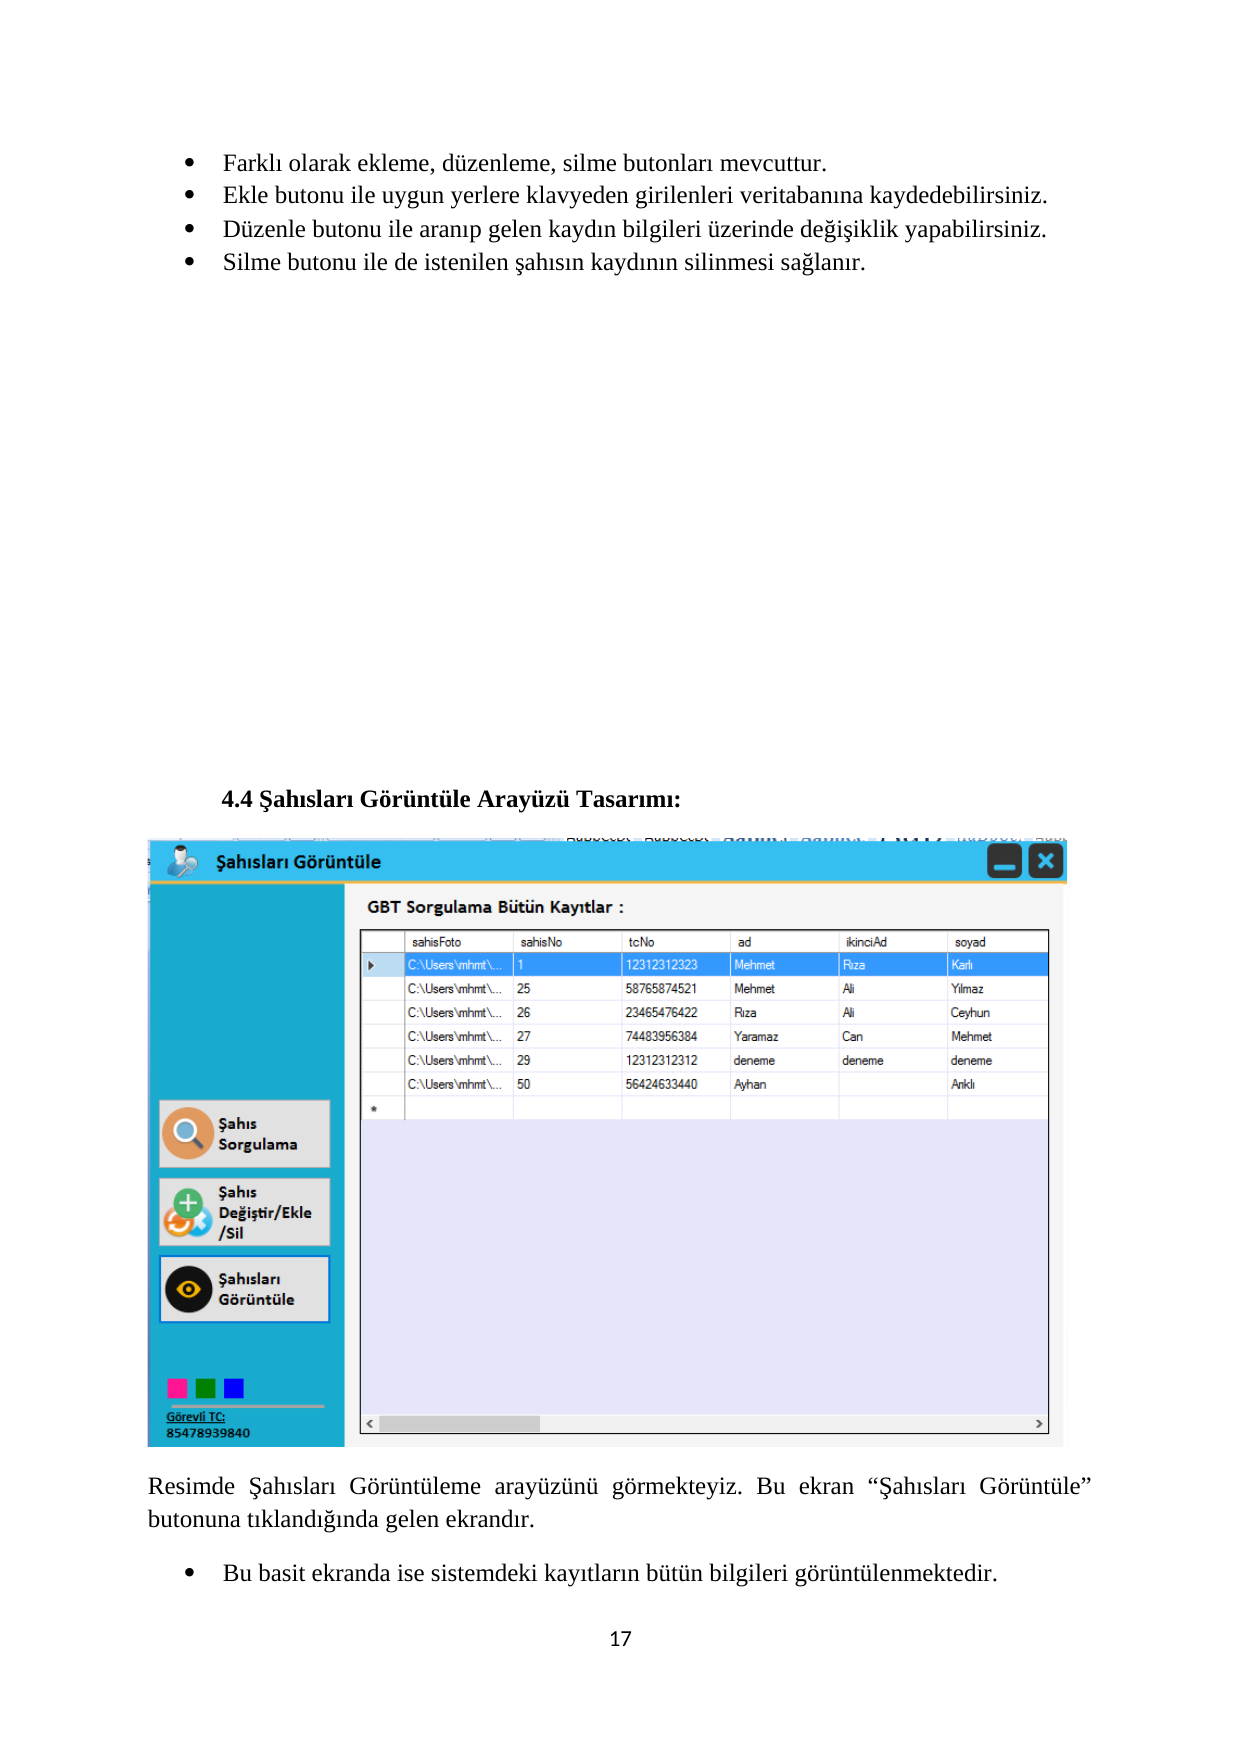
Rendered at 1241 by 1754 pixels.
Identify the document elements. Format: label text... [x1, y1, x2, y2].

list Düzenle butonu ile aranıp gelen kaydın bilgileri üzerinde değişiklik yapabilirsiniz. [185, 214, 1093, 242]
list Farklı olarak ekleme, düzenleme, silme butonları mevcuttur. [185, 148, 1093, 176]
list Silme butonu ile de istenilen şahısın kaydının silinmesi sağlanır. [185, 247, 1093, 275]
list Ekle butonu ile uygun yerlere klavyeden girilenleri veritabanına kaydedebilirsiniz. [185, 181, 1093, 209]
text 4.4 Şahısları Görüntüle Arayüzü Tasarımı: [148, 784, 1093, 813]
text Resimde Şahısları Görüntüleme arayüzünü görmekteyiz. Bu ekran “Şahısları Görüntüle” butonuna tıklandığında gelen ekrandır. [148, 1471, 1093, 1533]
picture [147, 838, 1068, 1447]
list Bu basit ekranda ise sistemdeki kayıtların bütün bilgileri görüntülenmektedir. [185, 1558, 1093, 1587]
